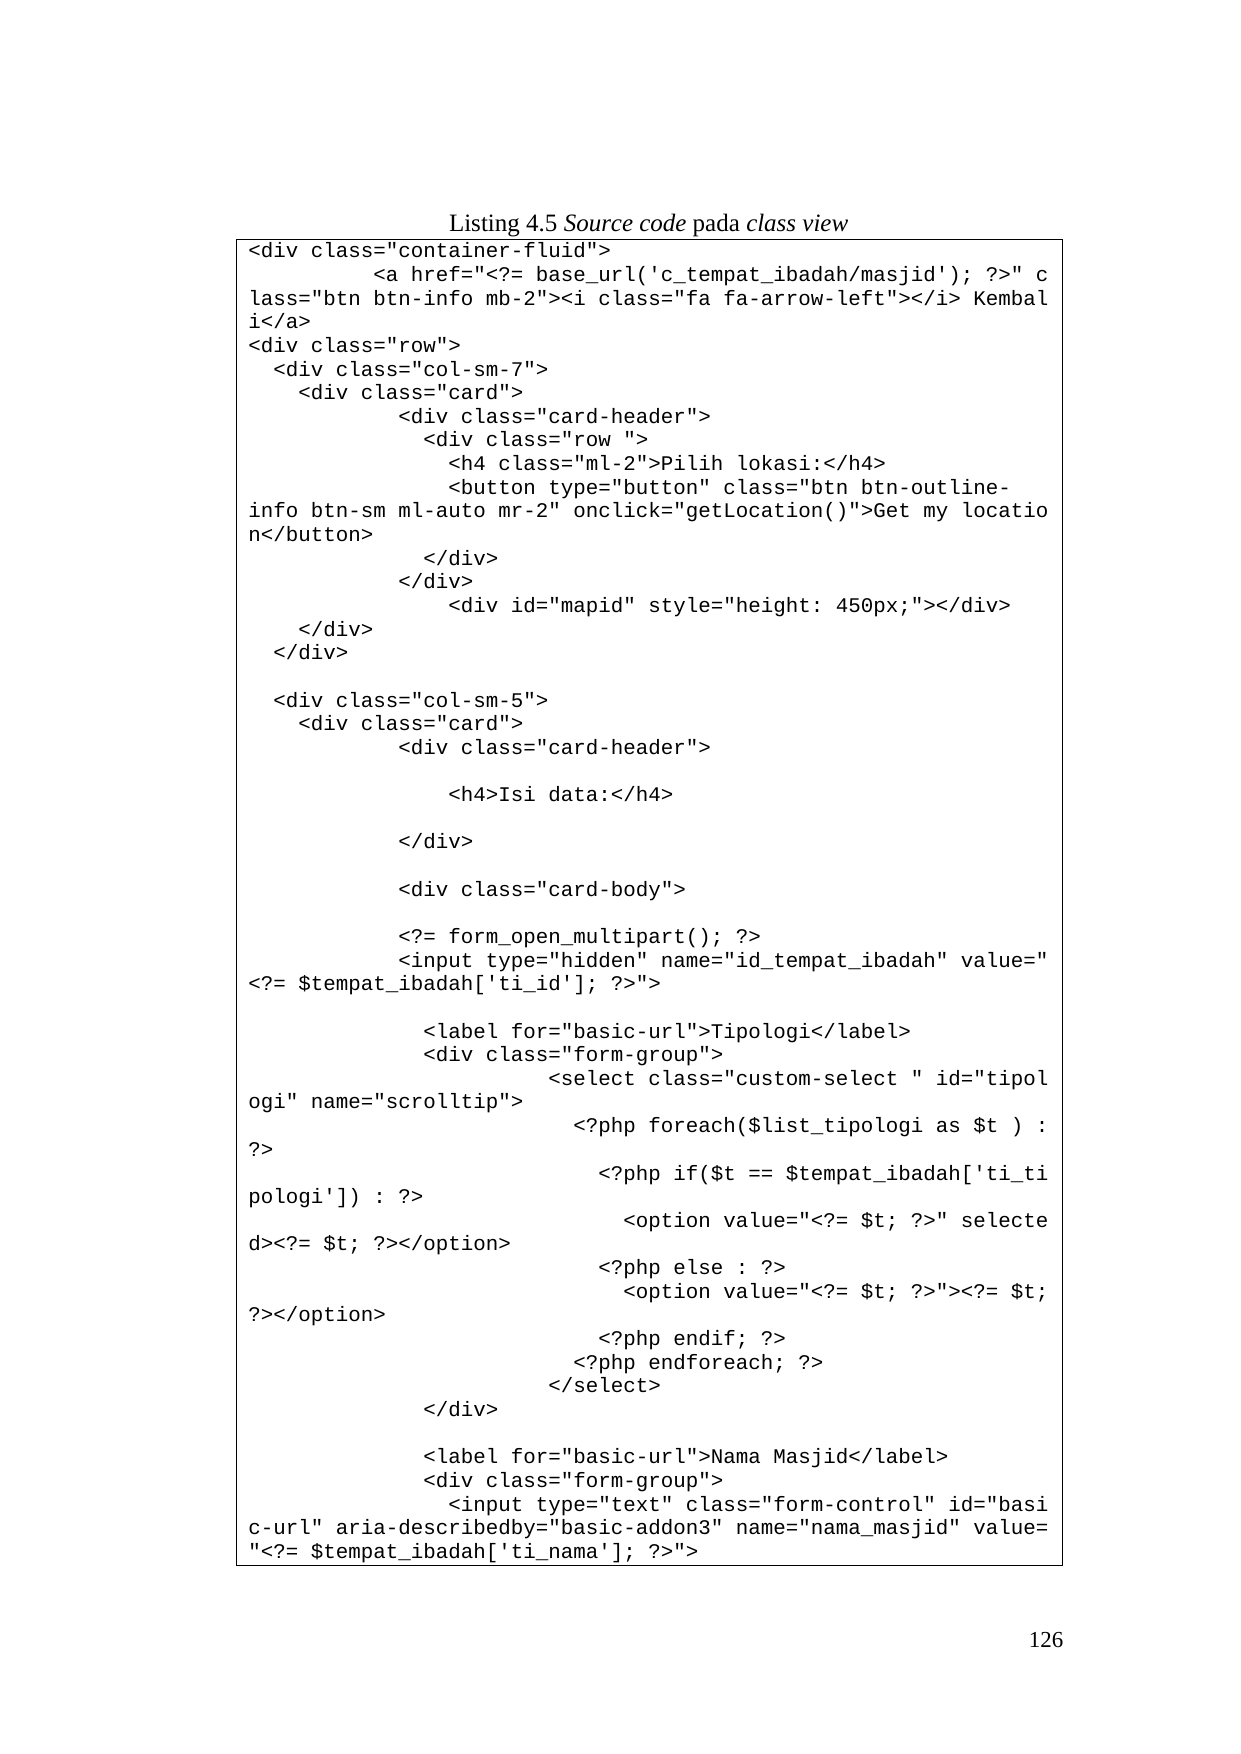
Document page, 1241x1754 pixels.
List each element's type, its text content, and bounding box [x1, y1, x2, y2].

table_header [237, 240, 1062, 1564]
list Listing 4.5 Source code pada class view [236, 208, 1063, 237]
